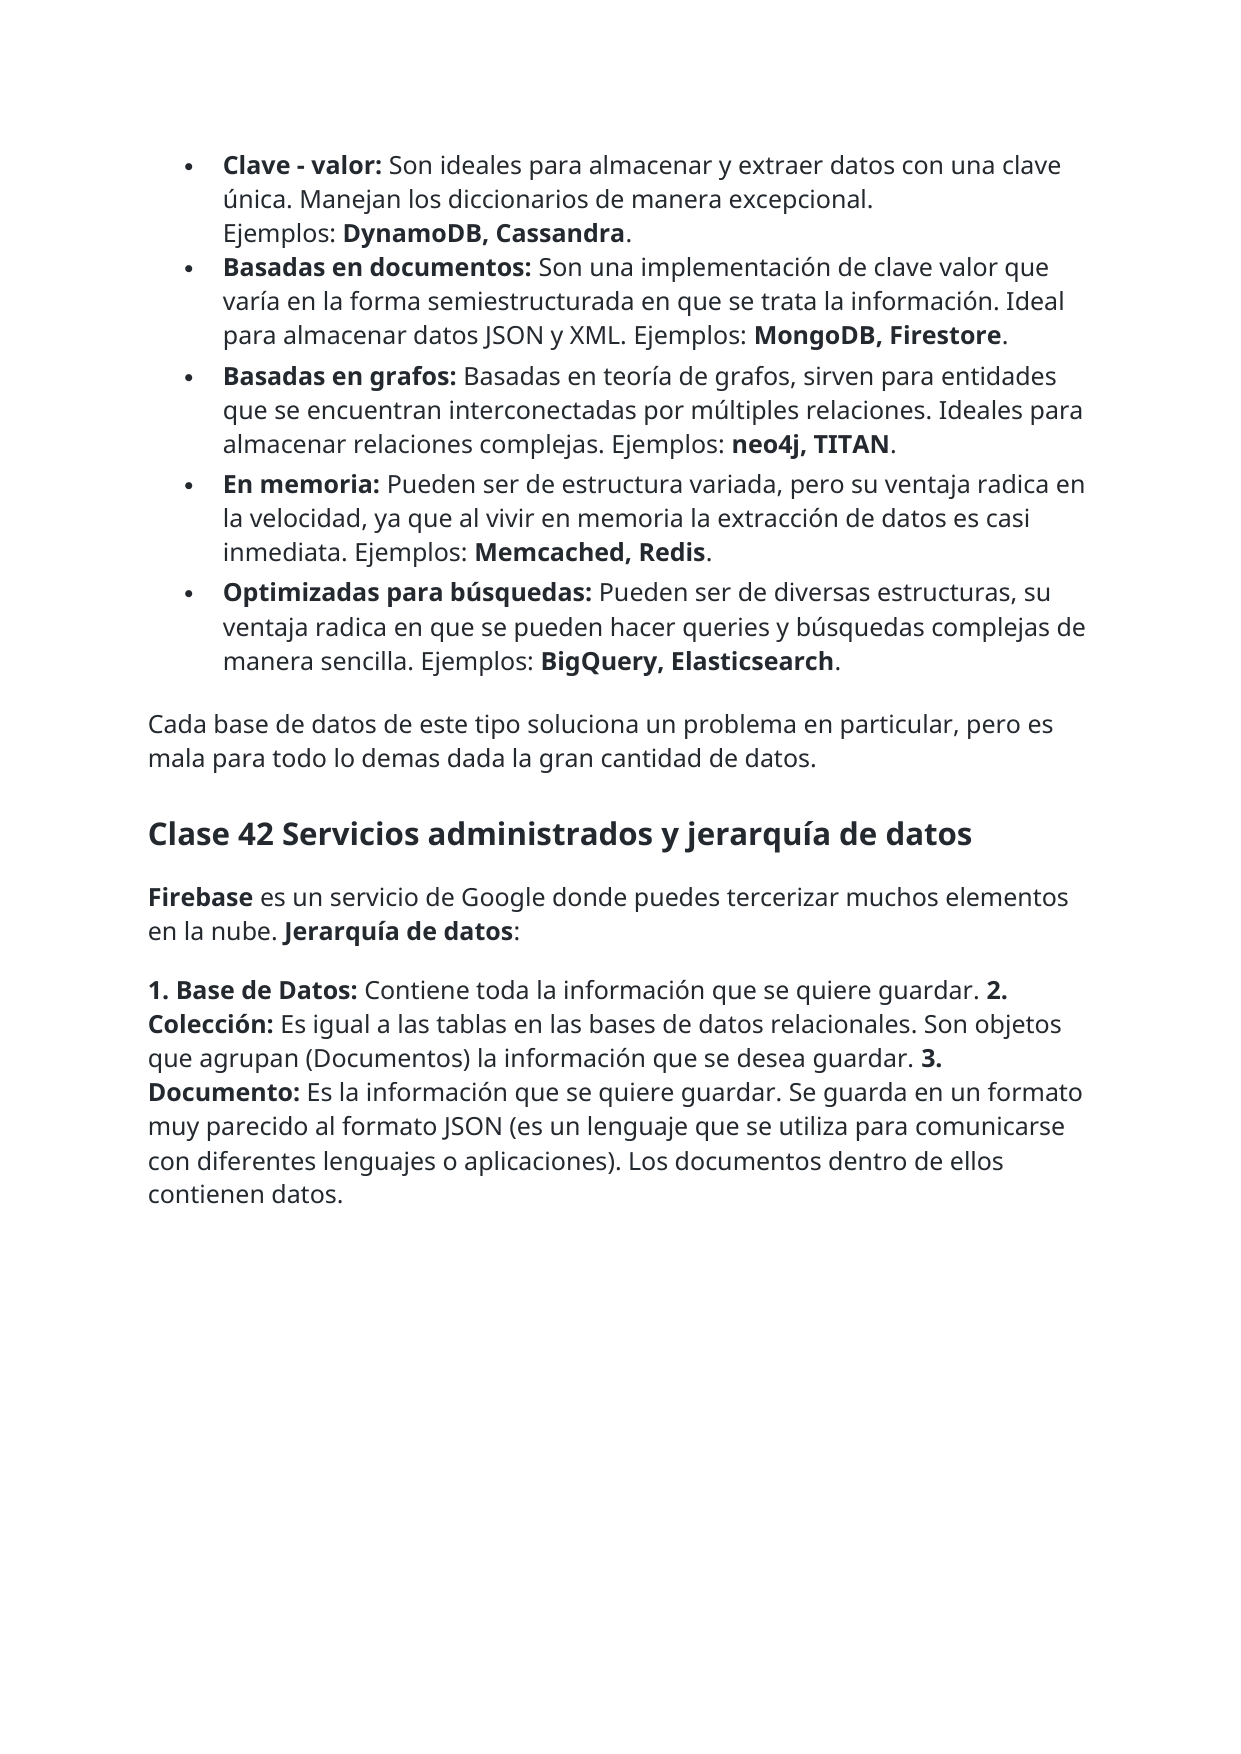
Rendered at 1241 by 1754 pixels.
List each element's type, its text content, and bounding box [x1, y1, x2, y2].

text Clase 42 Servicios administrados y jerarquía de datos [148, 812, 1093, 855]
text Firebase es un servicio de Google donde puedes tercerizar muchos elementos en la nube. Jerarquía de datos: [148, 880, 1093, 948]
list Clave - valor: Son ideales para almacenar y extraer datos con una clave única. Manejan los diccionarios de manera excepcional. Ejemplos: DynamoDB, Cassandra. [185, 148, 1093, 250]
text 1. Base de Datos: Contiene toda la información que se quiere guardar. 2. Colección: Es igual a las tablas en las bases de datos relacionales. Son objetos que agrupan (Documentos) la información que se desea guardar. 3. Documento: Es la información que se quiere guardar. Se guarda en un formato muy parecido al formato JSON (es un lenguaje que se utiliza para comunicarse con diferentes lenguajes o aplicaciones). Los documentos dentro de ellos contienen datos. [148, 973, 1093, 1211]
text Cada base de datos de este tipo soluciona un problema en particular, pero es mala para todo lo demas dada la gran cantidad de datos. [148, 706, 1093, 774]
list Optimizadas para búsquedas: Pueden ser de diversas estructuras, su ventaja radica en que se pueden hacer queries y búsquedas complejas de manera sencilla. Ejemplos: BigQuery, Elasticsearch. [185, 575, 1093, 677]
list Basadas en documentos: Son una implementación de clave valor que varía en la forma semiestructurada en que se trata la información. Ideal para almacenar datos JSON y XML. Ejemplos: MongoDB, Firestore. [185, 250, 1093, 352]
list Basadas en grafos: Basadas en teoría de grafos, sirven para entidades que se encuentran interconectadas por múltiples relaciones. Ideales para almacenar relaciones complejas. Ejemplos: neo4j, TITAN. [185, 358, 1093, 460]
list En memoria: Pueden ser de estructura variada, pero su ventaja radica en la velocidad, ya que al vivir en memoria la extracción de datos es casi inmediata. Ejemplos: Memcached, Redis. [185, 467, 1093, 569]
